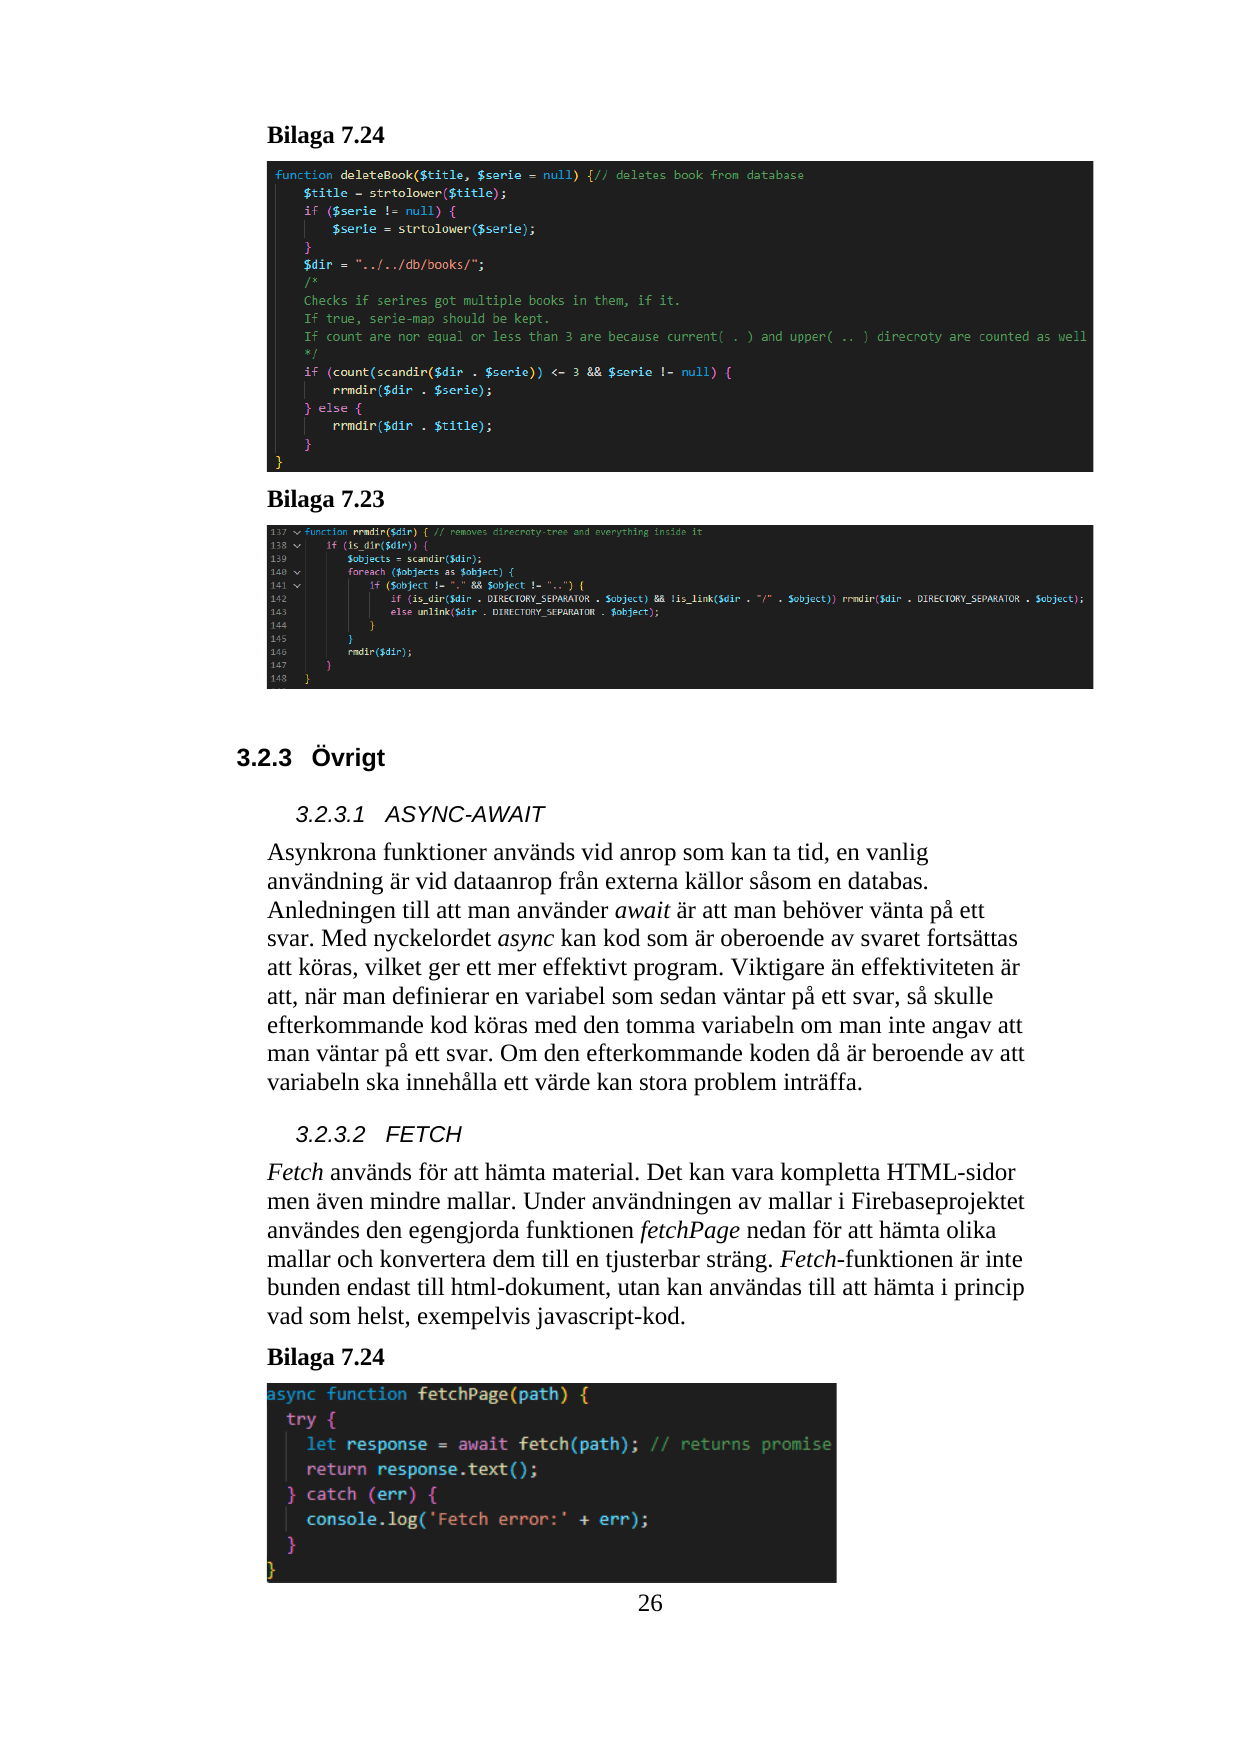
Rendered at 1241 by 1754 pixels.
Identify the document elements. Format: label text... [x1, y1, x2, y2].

text Bilaga 7.24 [267, 1342, 1033, 1371]
subtitle FETCH [295, 1121, 1033, 1147]
text Bilaga 7.23 [267, 484, 1033, 513]
picture [266, 525, 1094, 689]
text Bilaga 7.24 [267, 121, 1033, 149]
text Fetch används för att hämta material. Det kan vara kompletta HTML-sidor men även mindre mallar. Under användningen av mallar i Firebaseprojektet användes den egengjorda funktionen fetchPage nedan för att hämta olika mallar och konvertera dem till en tjusterbar sträng. Fetch-funktionen är inte bunden endast till html-dokument, utan kan användas till att hämta i princip vad som helst, exempelvis javascript-kod. [267, 1157, 1033, 1330]
subtitle Övrigt [236, 743, 1033, 771]
text Asynkrona funktioner används vid anrop som kan ta tid, en vanlig användning är vid dataanrop från externa källor såsom en databas. Anledningen till att man använder await är att man behöver vänta på ett svar. Med nyckelordet async kan kod som är oberoende av svaret fortsättas att köras, vilket ger ett mer effektivt program. Viktigare än effektiviteten är att, när man definierar en variabel som sedan väntar på ett svar, så skulle efterkommande kod köras med den tomma variabeln om man inte angav att man väntar på ett svar. Om den efterkommande koden då är beroende av att variabeln ska innehålla ett värde kan stora problem inträffa. [267, 837, 1033, 1096]
subtitle ASYNC-AWAIT [295, 801, 1033, 827]
picture [266, 161, 1094, 472]
picture [266, 1383, 837, 1583]
